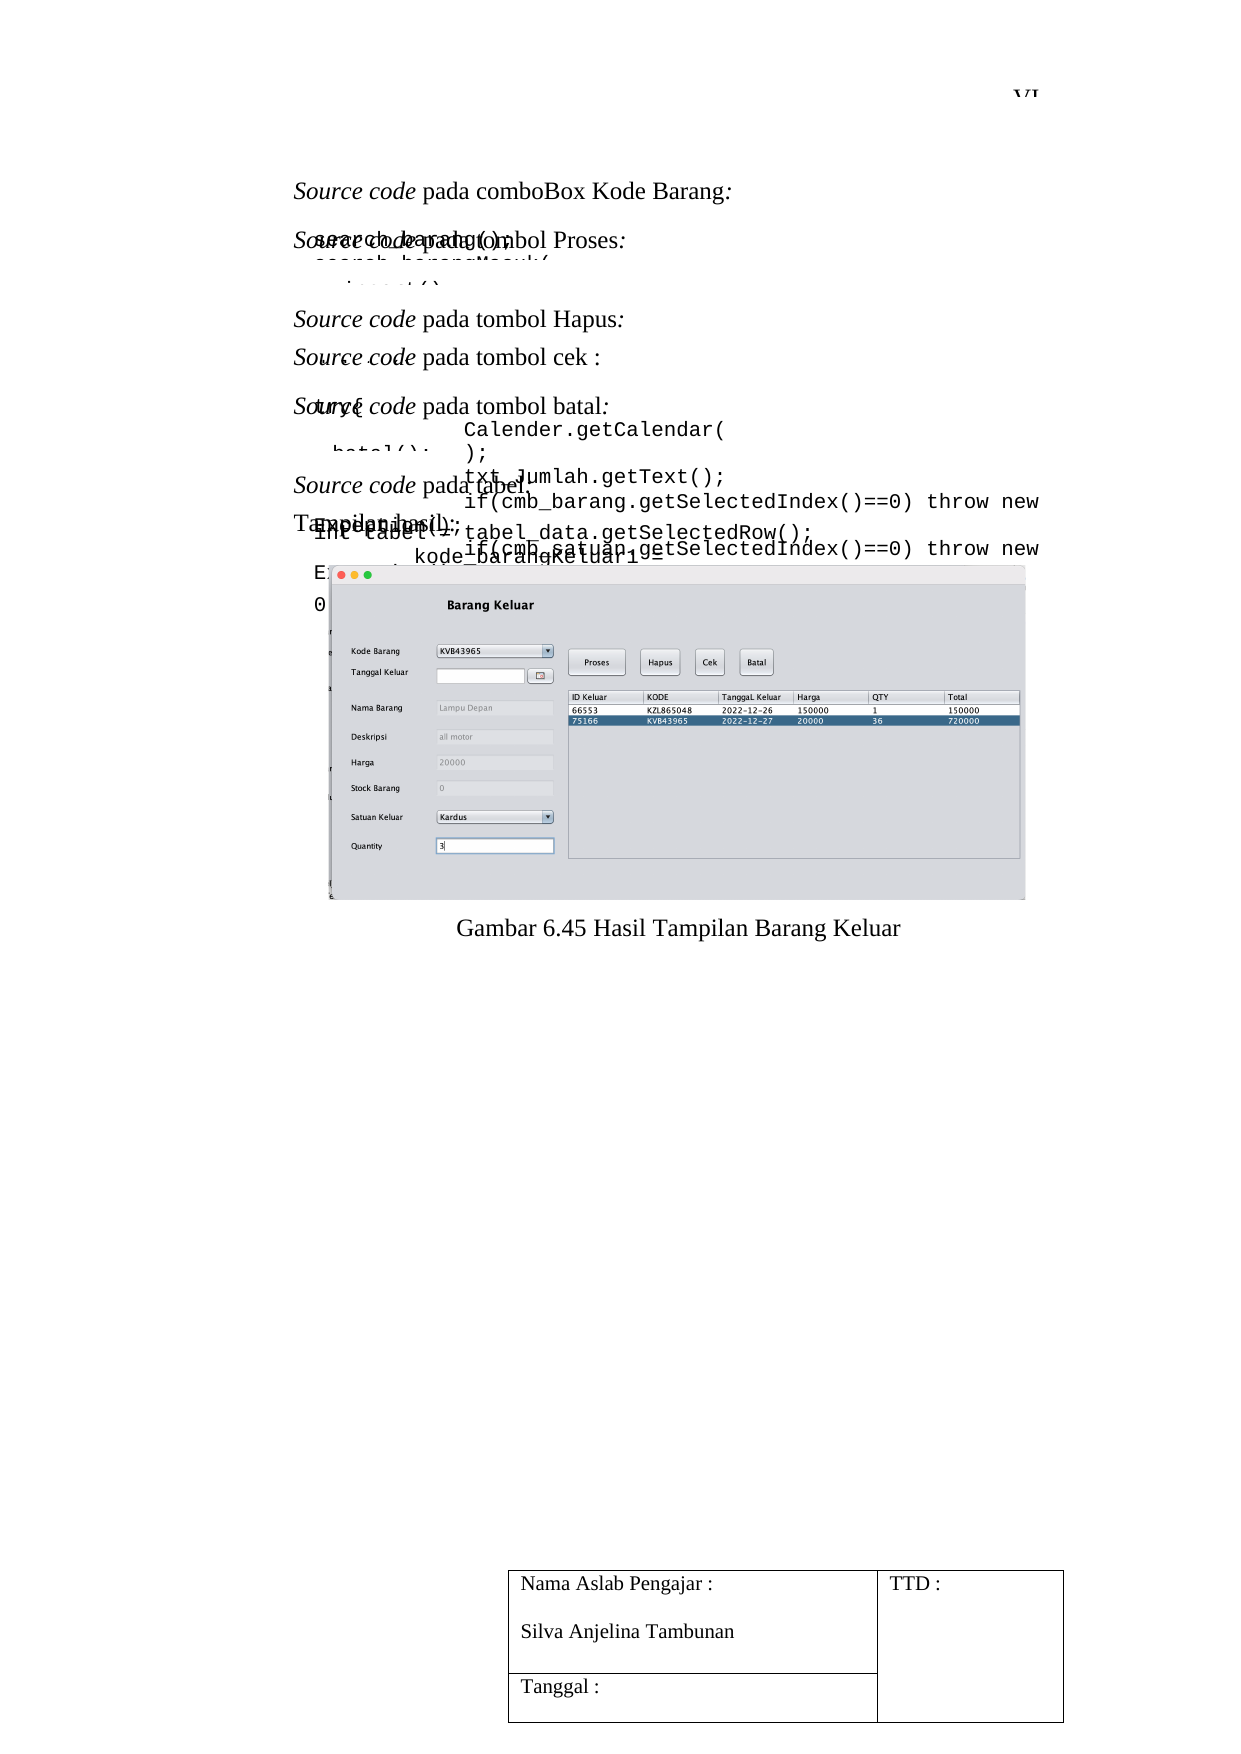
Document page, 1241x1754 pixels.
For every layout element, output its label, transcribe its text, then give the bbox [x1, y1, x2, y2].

picture [328, 565, 1026, 900]
text Source code pada comboBox Kode Barang: [293, 176, 1088, 205]
subtitle Gambar 6.45 Hasil Tampilan Barang Keluar [456, 574, 1088, 941]
text Source code pada tombol Proses: [293, 225, 1088, 254]
subtitle Tampilan hasil : [293, 508, 1088, 537]
text Source code pada tombol cek : [293, 342, 1088, 371]
text Source code pada tombol batal: [293, 391, 1088, 420]
text Source code pada tabel: [293, 470, 1088, 498]
text Source code pada tombol Hapus: [293, 304, 1088, 333]
